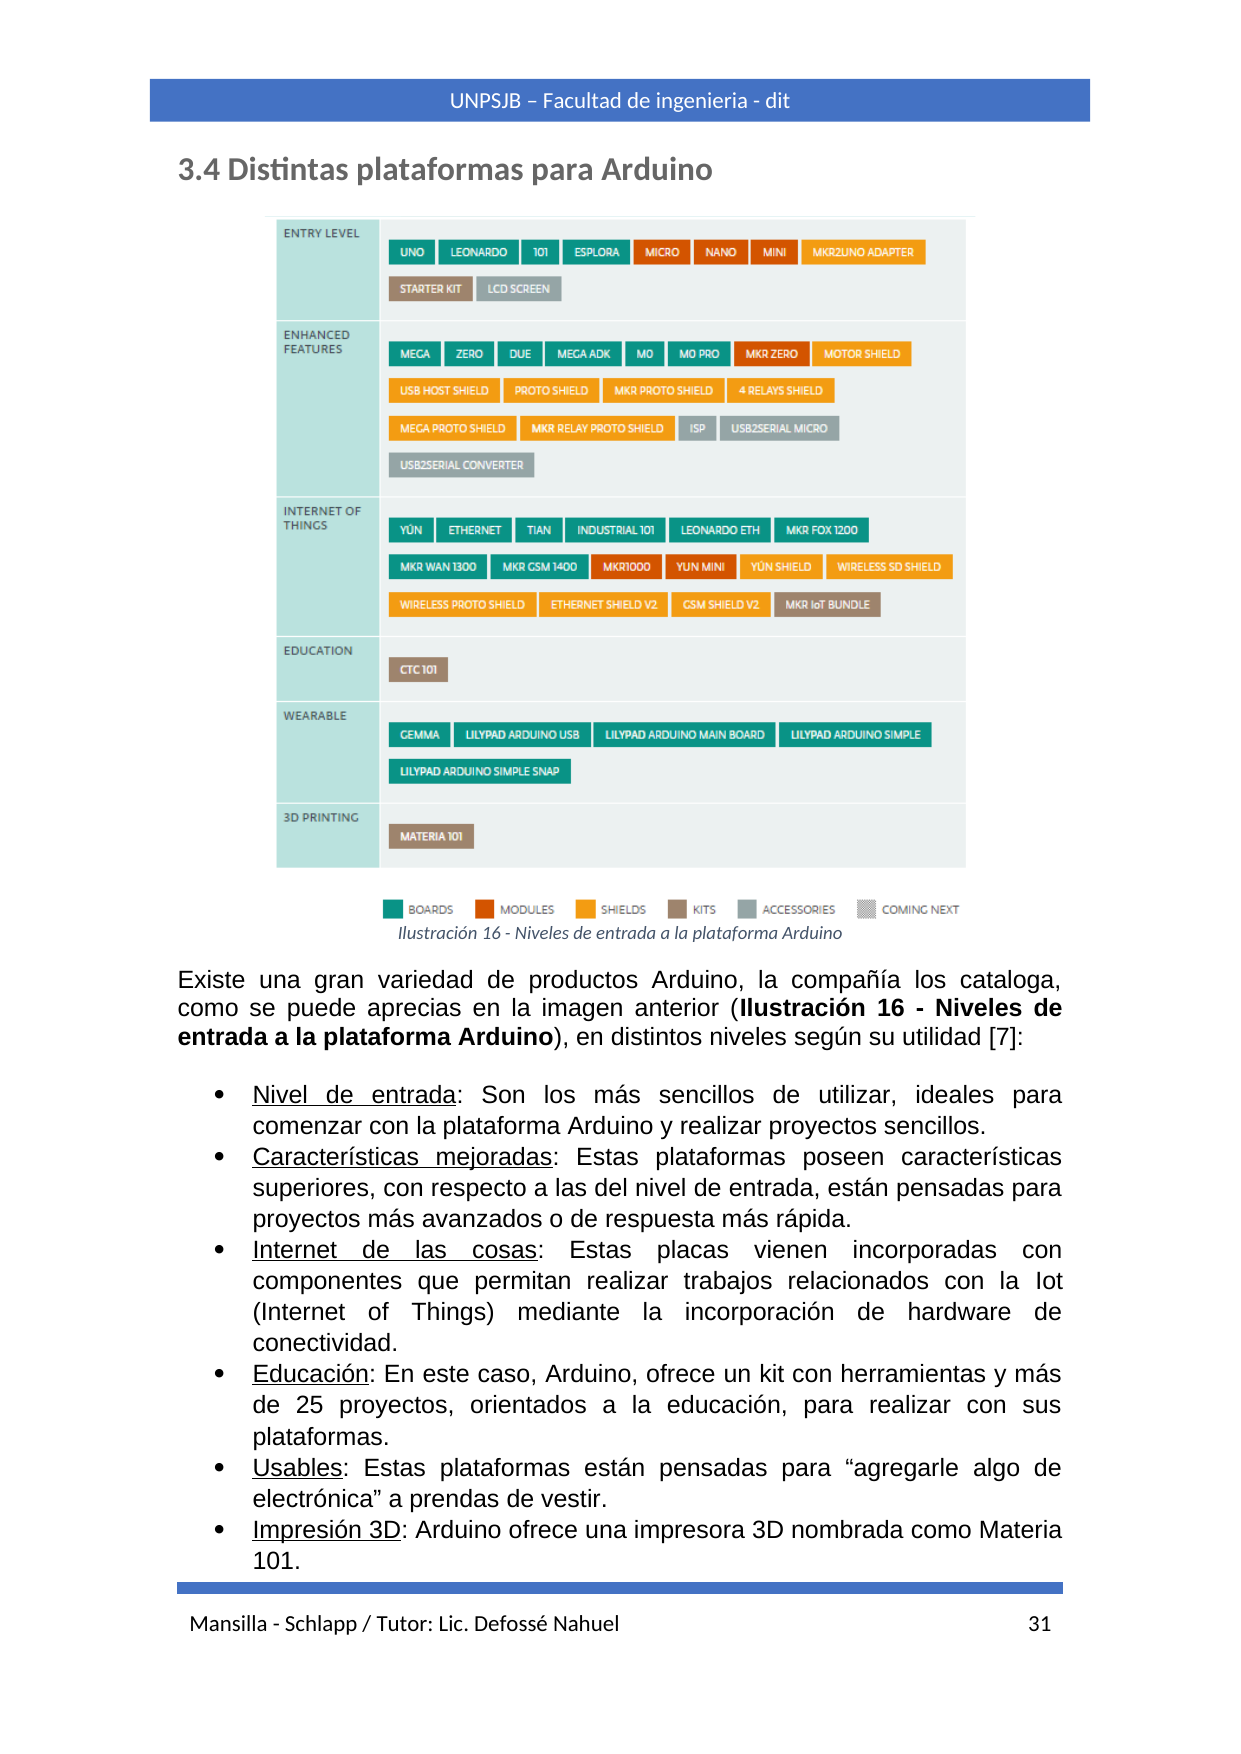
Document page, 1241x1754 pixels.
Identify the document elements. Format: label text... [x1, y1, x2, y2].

list Impresión 3D: Arduino ofrece una impresora 3D nombrada como Materia 101. [215, 1515, 1063, 1574]
list Internet de las cosas: Estas placas vienen incorporadas con componentes que permitan realizar trabajos relacionados con la Iot (Internet of Things) mediante la incorporación de hardware de conectividad. [215, 1235, 1063, 1357]
subtitle 3.4 Distintas plataformas para Arduino [177, 148, 1063, 188]
list Educación: En este caso, Arduino, ofrece un kit con herramientas y más de 25 proyectos, orientados a la educación, para realizar con sus plataformas. [215, 1359, 1063, 1450]
list Nivel de entrada: Son los más sencillos de utilizar, ideales para comenzar con la plataforma Arduino y realizar proyectos sencillos. [215, 1079, 1063, 1139]
text Existe una gran variedad de productos Arduino, la compañía los cataloga, como se puede aprecias en la imagen anterior (Ilustración 16 - Niveles de entrada a la plataforma Arduino), en distintos niveles según su utilidad: [177, 964, 1063, 1051]
picture [264, 216, 976, 921]
list Usables: Estas plataformas están pensadas para “agregarle algo de electrónica” a prendas de vestir. [215, 1452, 1063, 1512]
list Características mejoradas: Estas plataformas poseen características superiores, con respecto a las del nivel de entrada, están pensadas para proyectos más avanzados o de respuesta más rápida. [215, 1142, 1063, 1233]
